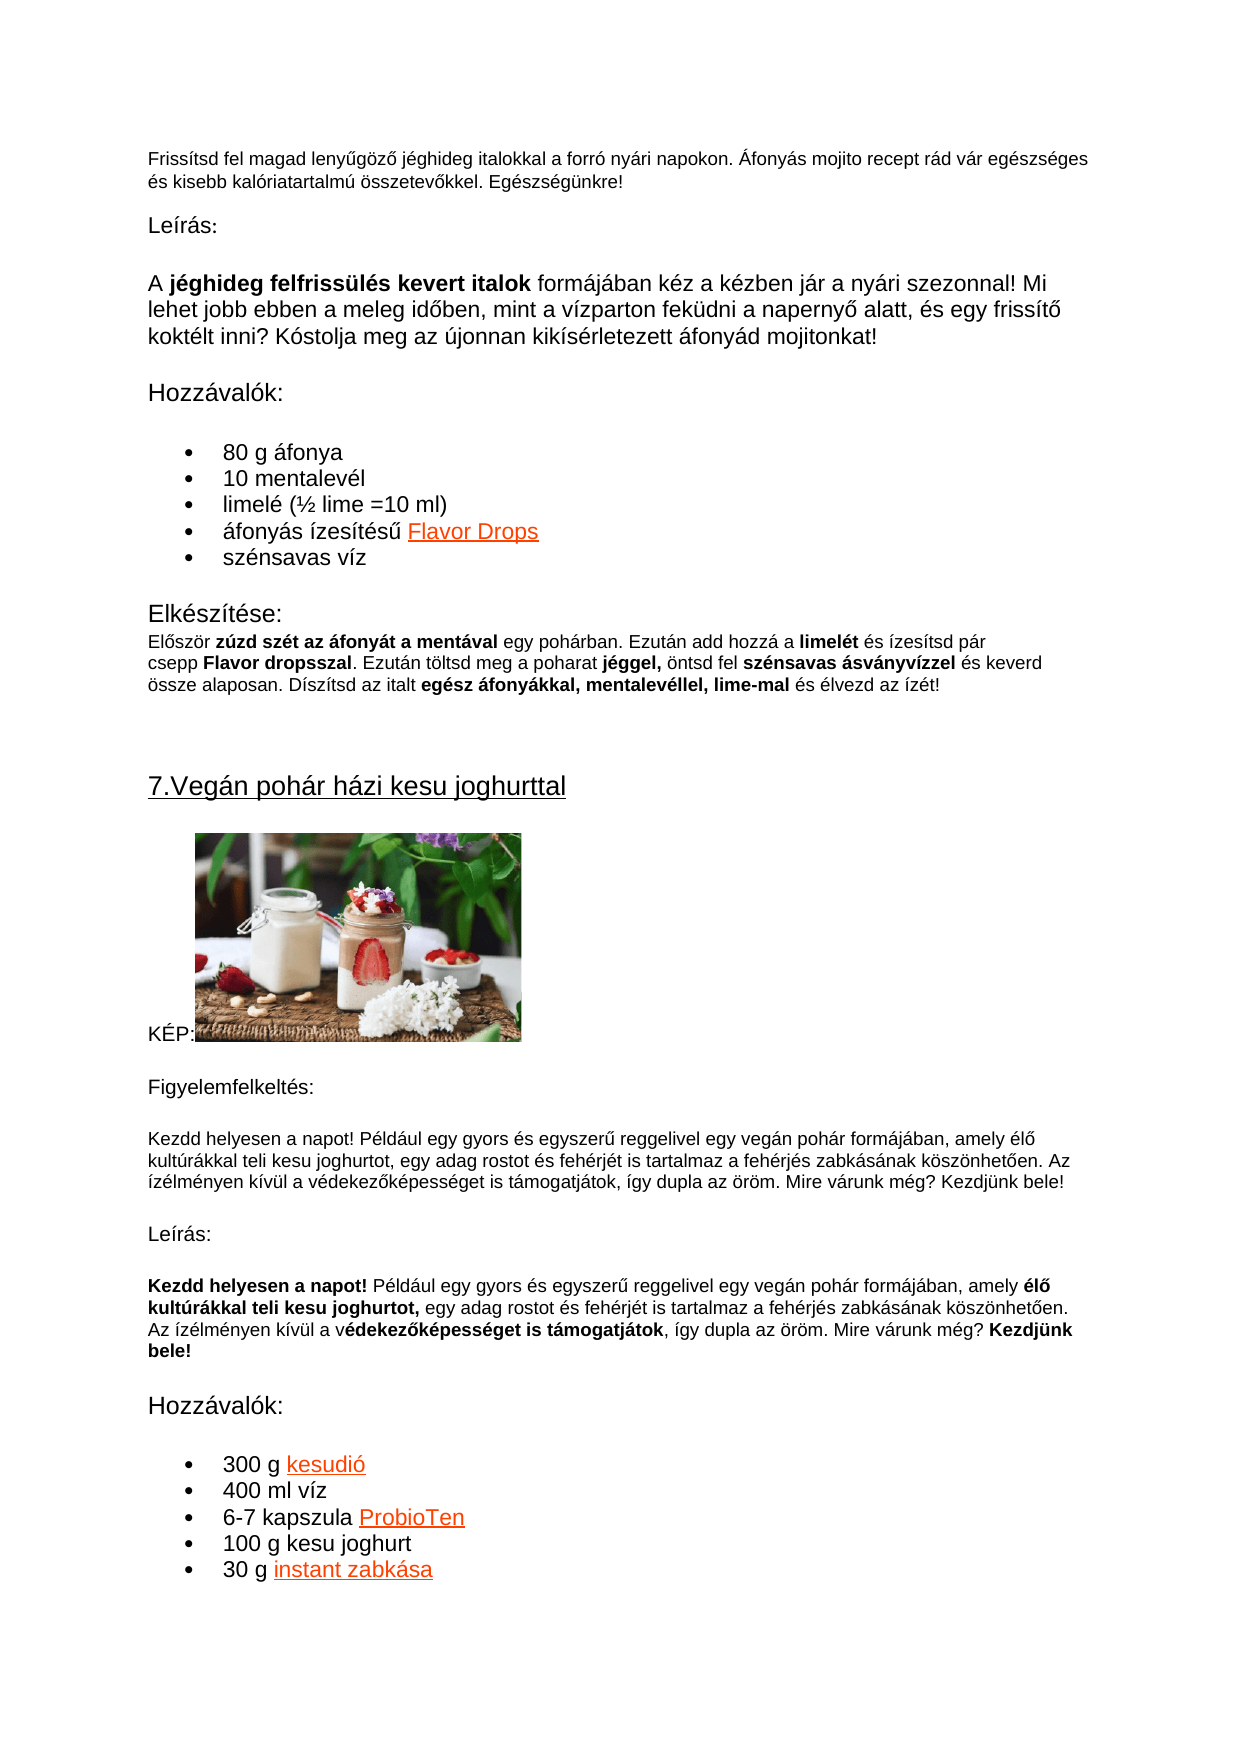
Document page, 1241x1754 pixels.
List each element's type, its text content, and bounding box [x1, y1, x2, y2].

subtitle Elkészítése: [148, 599, 1093, 628]
text Figyelemfelkeltés: [148, 1075, 1093, 1099]
list 80 g áfonya [185, 438, 1093, 465]
list 100 g kesu joghurt [185, 1530, 1093, 1556]
list 300 g kesudió [185, 1451, 1093, 1477]
subtitle Hozzávalók: [148, 1391, 1093, 1419]
subtitle Hozzávalók: [148, 378, 1093, 407]
list szénsavas víz [185, 544, 1093, 570]
text A jéghideg felfrissülés kevert italok formájában kéz a kézben jár a nyári szezonnal! Mi lehet jobb ebben a meleg időben, mint a vízparton feküdni a napernyő alatt, és egy frissítő koktélt inni? Kóstolja meg az újonnan kikísérletezett áfonyád mojitonkat! [877, 270, 1093, 349]
list áfonyás ízesítésű Flavor Drops [185, 518, 1093, 544]
text Leírás: [148, 1222, 1093, 1246]
list 30 g instant zabkása [185, 1556, 1093, 1583]
text Kezdd helyesen a napot! Például egy gyors és egyszerű reggelivel egy vegán pohár formájában, amely élő kultúrákkal teli kesu joghurtot, egy adag rostot és fehérjét is tartalmaz a fehérjés zabkásának köszönhetően. Az ízélményen kívül a védekezőképességet is támogatjátok, így dupla az öröm. Mire várunk még? Kezdjünk bele! [148, 1275, 1093, 1361]
list 10 mentalevél [185, 465, 1093, 491]
subtitle 7.Vegán pohár házi kesu joghurttal [148, 770, 1093, 802]
text Leírás: [148, 211, 1093, 239]
list limelé (½ lime =10 ml) [185, 491, 1093, 518]
text Frissítsd fel magad lenyűgöző jéghideg italokkal a forró nyári napokon. Áfonyás mojito recept rád vár egészséges és kisebb kalóriatartalmú összetevőkkel. Egészségünkre! [148, 148, 1093, 192]
text Először zúzd szét az áfonyát a mentával egy pohárban. Ezután add hozzá a limelét és ízesítsd pár csepp Flavor dropsszal. Ezután töltsd meg a poharat jéggel, öntsd fel szénsavas ásványvízzel és keverd össze alaposan. Díszítsd az italt egész áfonyákkal, mentalevéllel, lime-mal és élvezd az ízét! [148, 631, 1093, 695]
picture [195, 833, 522, 1042]
list 400 ml víz [185, 1477, 1093, 1503]
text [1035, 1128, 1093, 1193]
list 6-7 kapszula ProbioTen [185, 1503, 1093, 1530]
